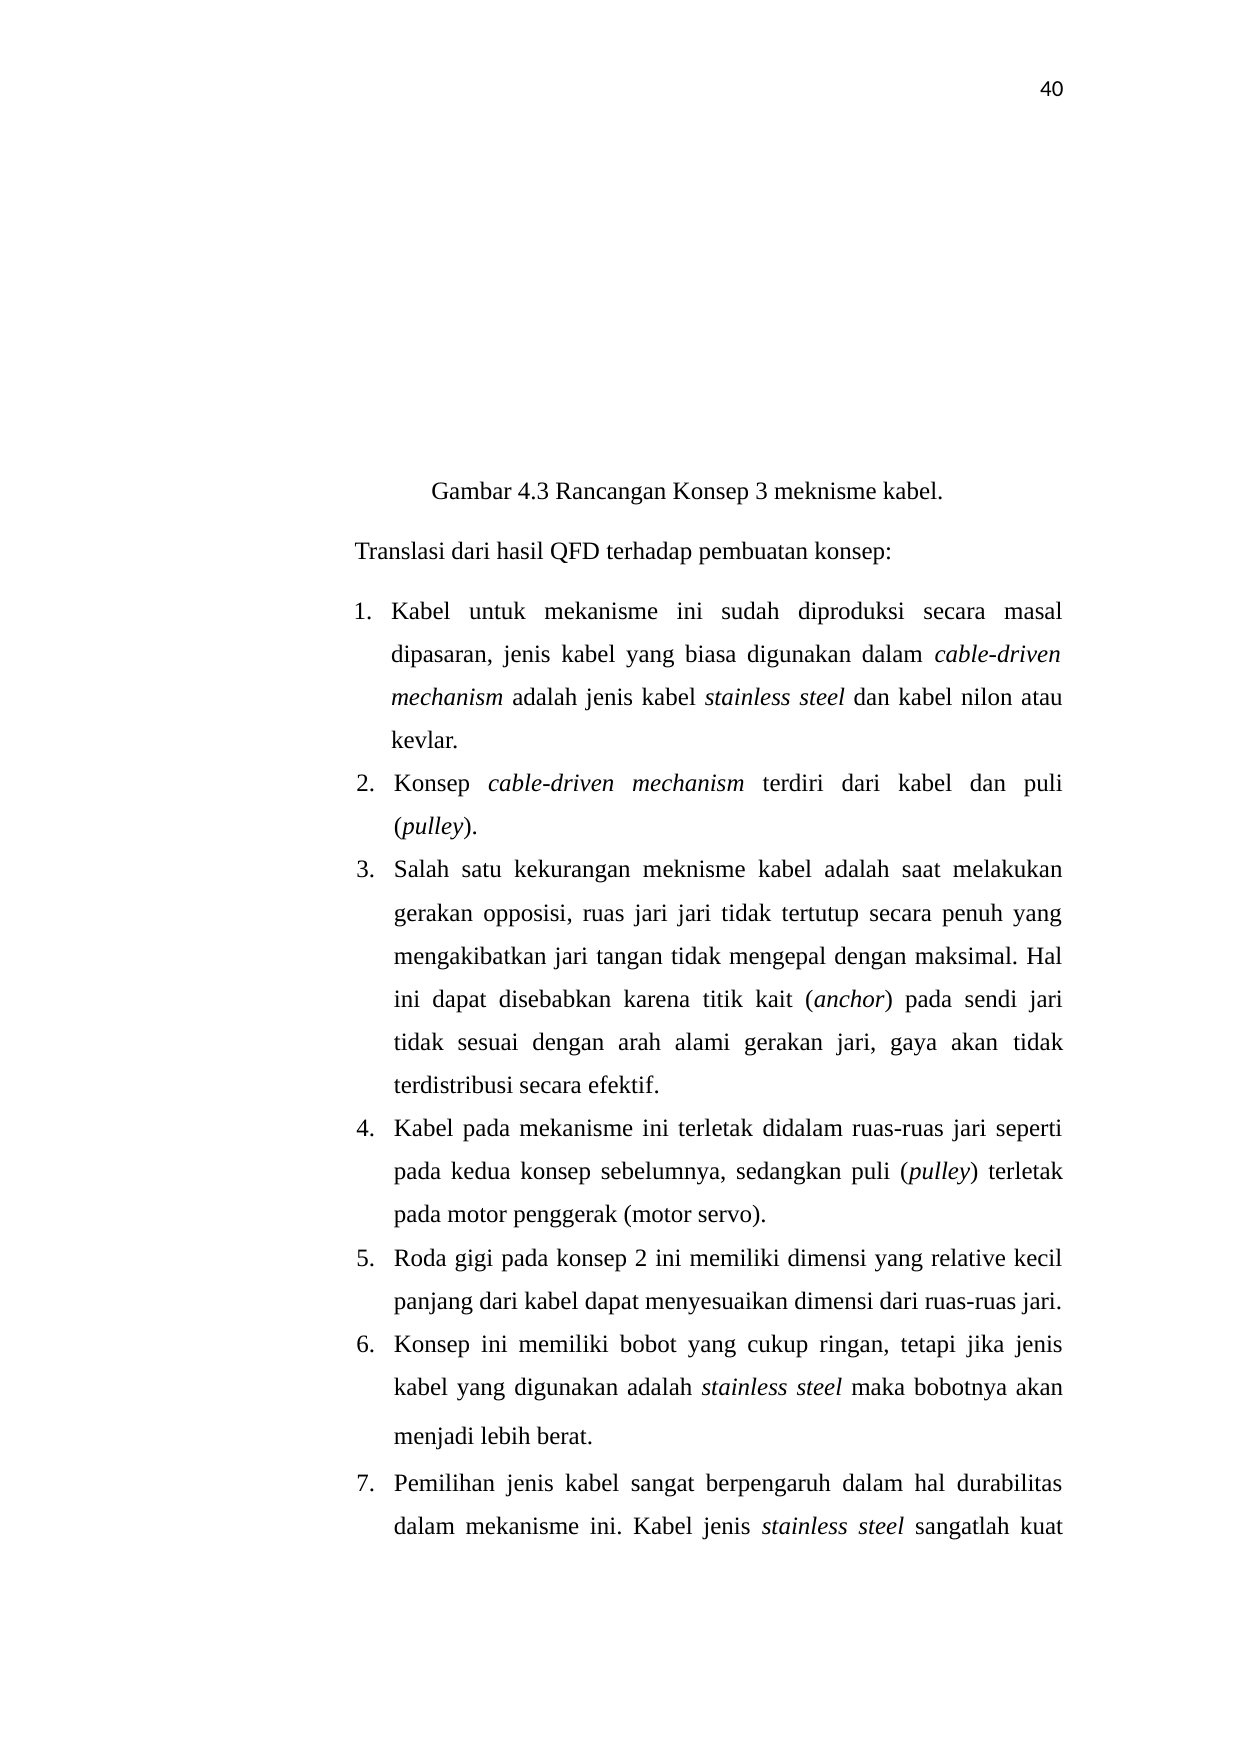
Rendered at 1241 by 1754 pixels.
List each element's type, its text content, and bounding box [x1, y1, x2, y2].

text Gambar 4.3 Rancangan Konsep 3 meknisme kabel. [311, 476, 1063, 505]
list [356, 1468, 1063, 1540]
list Kabel untuk mekanisme ini sudah diproduksi secara masal dipasaran, jenis kabel yang biasa digunakan dalam cable-driven mechanism adalah jenis kabel stainless steel dan kabel nilon atau kevlar. [353, 596, 1063, 754]
list Salah satu kekurangan meknisme kabel adalah saat melakukan gerakan opposisi, ruas jari jari tidak tertutup secara penuh yang mengakibatkan jari tangan tidak mengepal dengan maksimal. Hal ini dapat disebabkan karena titik kait (anchor) pada sendi jari tidak sesuai dengan arah alami gerakan jari, gaya akan tidak terdistribusi secara efektif. [356, 854, 1063, 1099]
list Konsep ini memiliki bobot yang cukup ringan, tetapi jika jenis kabel yang digunakan adalah stainless steel maka bobotnya akan menjadi lebih berat. [356, 1329, 1063, 1451]
list Kabel pada mekanisme ini terletak didalam ruas-ruas jari seperti pada kedua konsep sebelumnya, sedangkan puli (pulley) terletak pada motor penggerak (motor servo). [356, 1113, 1063, 1228]
list Konsep cable-driven mechanism terdiri dari kabel dan puli (pulley). [356, 768, 1063, 840]
text Translasi dari hasil QFD terhadap pembuatan konsep: [260, 536, 1063, 565]
list Roda gigi pada konsep 2 ini memiliki dimensi yang relative kecil panjang dari kabel dapat menyesuaikan dimensi dari ruas-ruas jari. [356, 1243, 1063, 1314]
